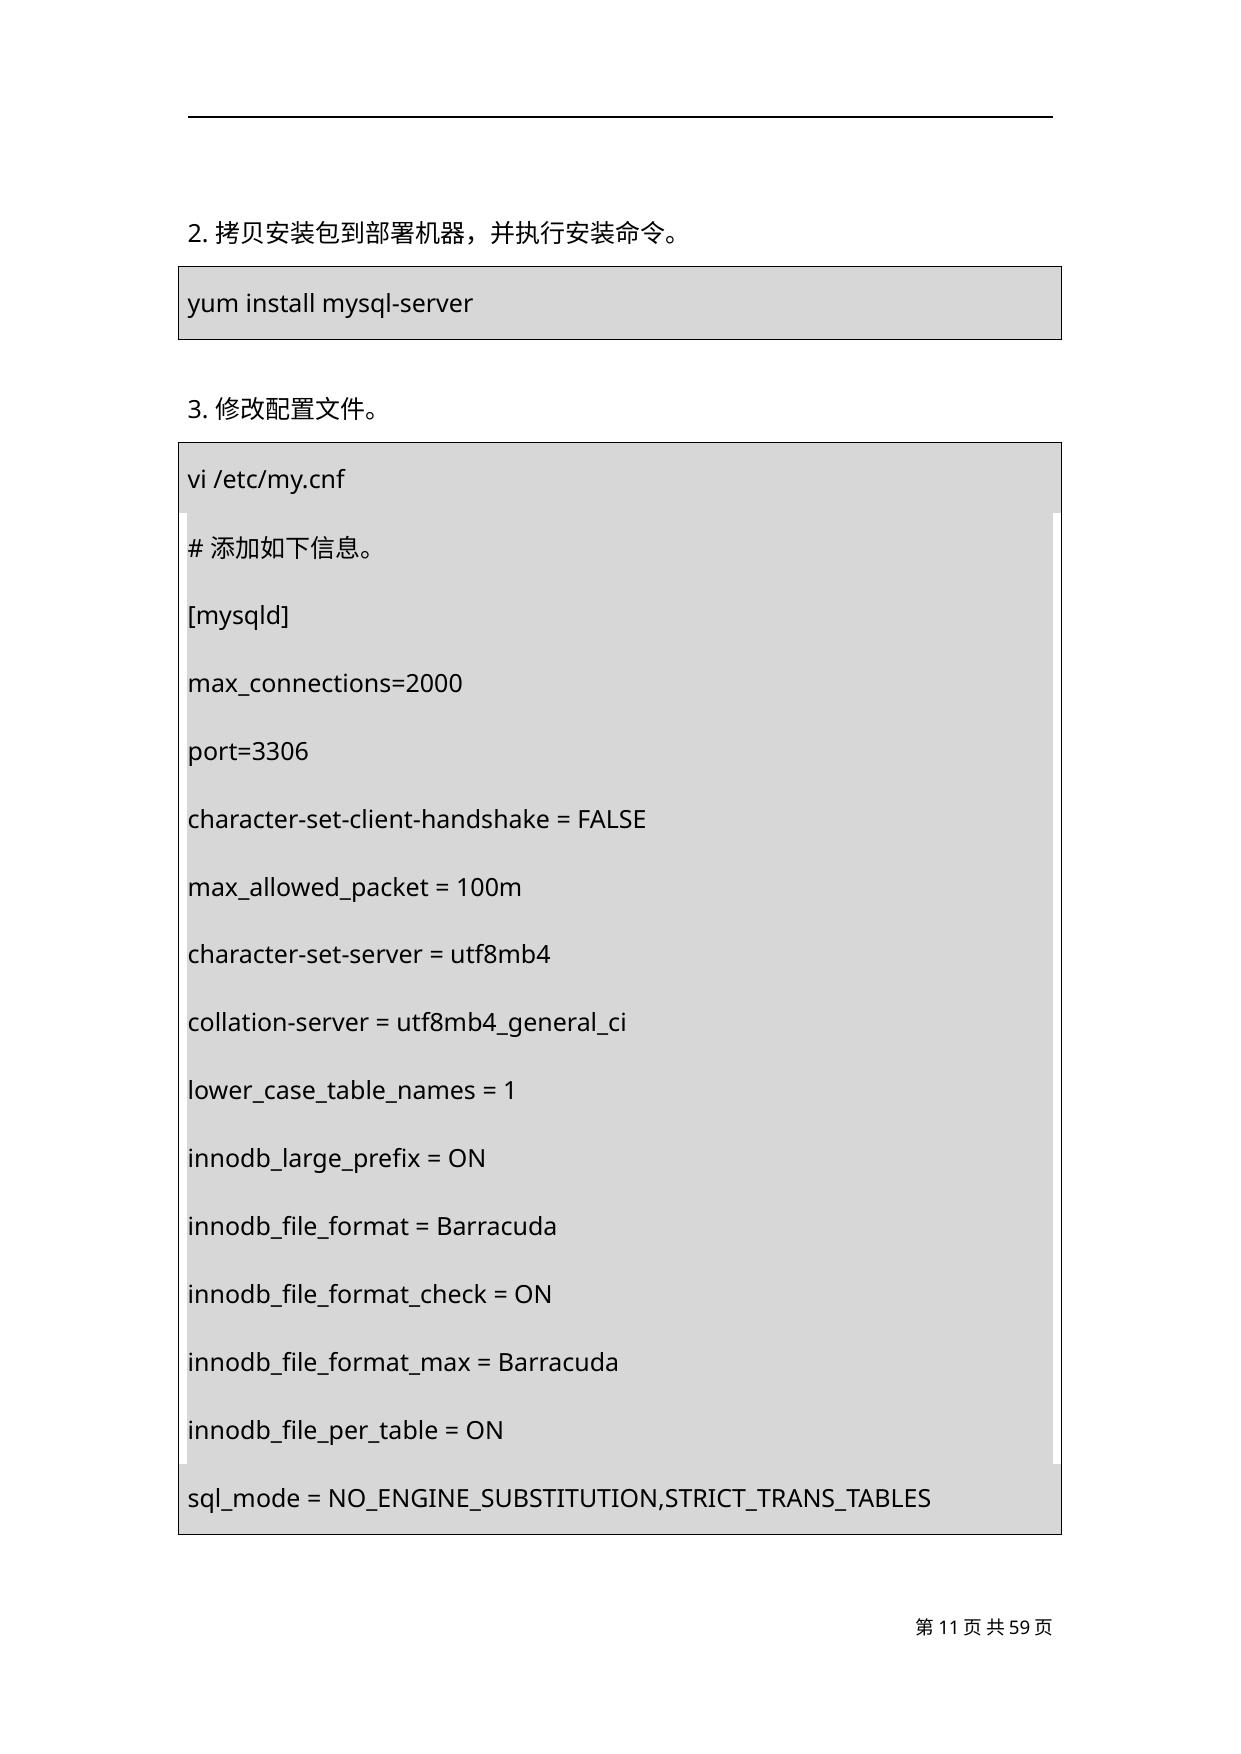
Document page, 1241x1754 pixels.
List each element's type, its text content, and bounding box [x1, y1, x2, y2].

text port=3306 [187, 717, 1053, 784]
text yum install mysql-server [179, 267, 1061, 339]
text vi /etc/my.cnf [179, 443, 1061, 513]
text innodb_file_format_check = ON [187, 1260, 1053, 1328]
text innodb_file_format_max = Barracuda [187, 1328, 1053, 1396]
text sql_mode = NO_ENGINE_SUBSTITUTION,STRICT_TRANS_TABLES [179, 1461, 1061, 1534]
text innodb_file_per_table = ON [187, 1396, 1053, 1461]
text collation-server = utf8mb4_general_ci [187, 988, 1053, 1056]
list 拷贝安装包到部署机器，并执行安装命令。 [187, 198, 1053, 266]
text max_connections=2000 [187, 649, 1053, 717]
list 修改配置文件。 [187, 374, 1053, 442]
text character-set-server = utf8mb4 [187, 920, 1053, 988]
text # 添加如下信息。 [187, 513, 1053, 581]
text innodb_large_prefix = ON [187, 1124, 1053, 1192]
text max_allowed_packet = 100m [187, 852, 1053, 920]
text character-set-client-handshake = FALSE [187, 784, 1053, 852]
text lower_case_table_names = 1 [187, 1056, 1053, 1124]
text innodb_file_format = Barracuda [187, 1192, 1053, 1260]
text [mysqld] [187, 581, 1053, 649]
